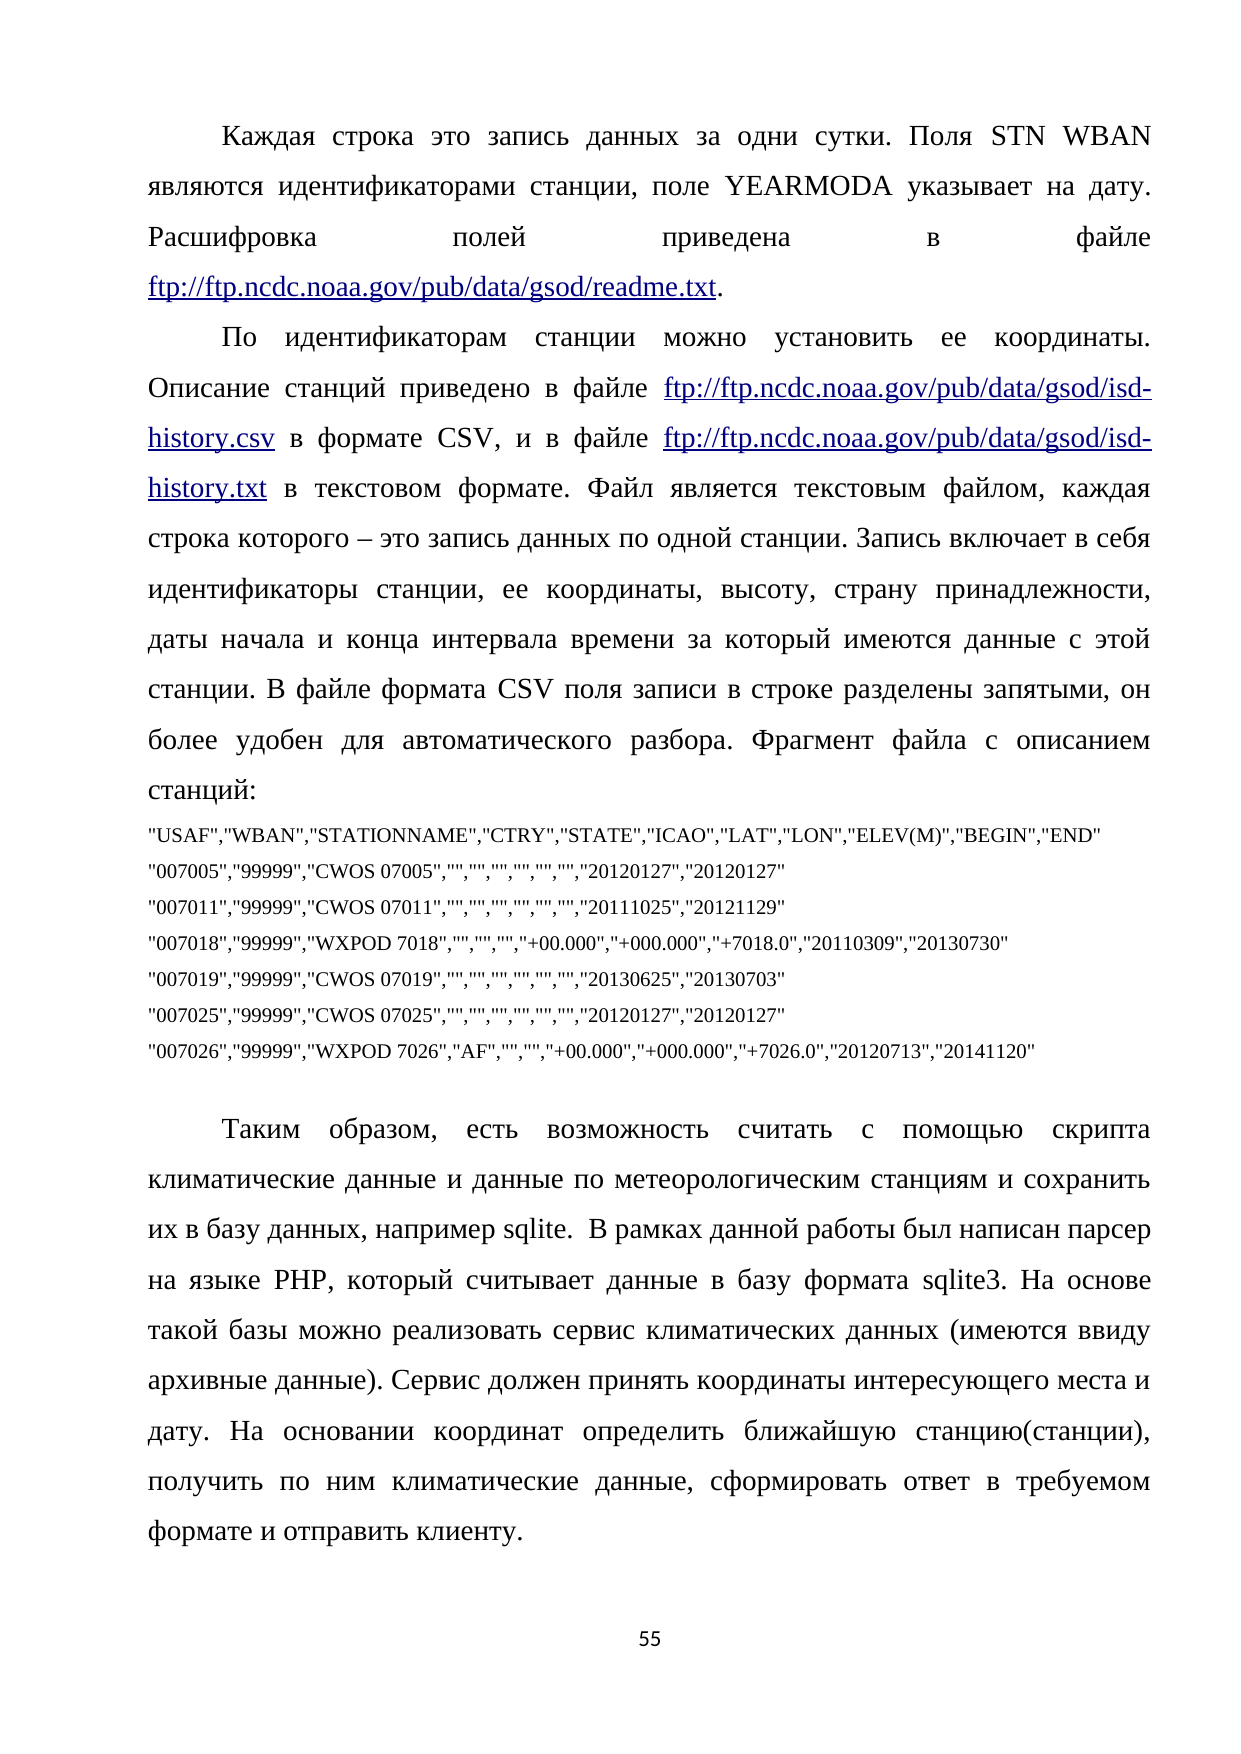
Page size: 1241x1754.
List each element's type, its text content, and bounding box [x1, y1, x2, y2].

text "007005","99999","CWOS 07005","","","","","","","20120127","20120127" [148, 858, 1152, 883]
text "USAF","WBAN","STATIONNAME","CTRY","STATE","ICAO","LAT","LON","ELEV(M)","BEGIN","END" [148, 822, 1152, 847]
text "007025","99999","CWOS 07025","","","","","","","20120127","20120127" [148, 1003, 1152, 1027]
text По идентификаторам станции можно установить ее координаты. Описание станций приведено в файле ftp://ftp.ncdc.noaa.gov/pub/data/gsod/isd-history.csv в формате CSV, и в файле ftp://ftp.ncdc.noaa.gov/pub/data/gsod/isd-history.txt в текстовом формате. Файл является текстовым файлом, каждая строка которого – это запись данных по одной станции. Запись включает в себя идентификаторы станции, ее координаты, высоту, страну принадлежности, даты начала и конца интервала времени за который имеются данные с этой станции. В файле формата CSV поля записи в строке разделены запятыми, он более удобен для автоматического разбора. Фрагмент файла с описанием станций: [148, 319, 1152, 806]
text Таким образом, есть возможность считать с помощью скрипта климатические данные и данные по метеорологическим станциям и сохранить их в базу данных, например sqlite. В рамках данной работы был написан парсер на языке PHP, который считывает данные в базу формата sqlite3. На основе такой базы можно реализовать сервис климатических данных (имеются ввиду архивные данные). Сервис должен принять координаты интересующего места и дату. На основании координат определить ближайшую станцию(станции), получить по ним климатические данные, сформировать ответ в требуемом формате и отправить клиенту. [148, 1111, 1152, 1547]
text "007019","99999","CWOS 07019","","","","","","","20130625","20130703" [148, 967, 1152, 991]
text "007011","99999","CWOS 07011","","","","","","","20111025","20121129" [148, 894, 1152, 919]
text "007018","99999","WXPOD 7018","","","","+00.000","+000.000","+7018.0","20110309","20130730" [148, 931, 1152, 955]
text Каждая строка это запись данных за одни сутки. Поля STN WBAN являются идентификаторами станции, поле YEARMODA указывает на дату. Расшифровка полей приведена в файле ftp://ftp.ncdc.noaa.gov/pub/data/gsod/readme.txt. [148, 118, 1152, 303]
text "007026","99999","WXPOD 7026","AF","","","+00.000","+000.000","+7026.0","20120713","20141120" [148, 1039, 1152, 1063]
